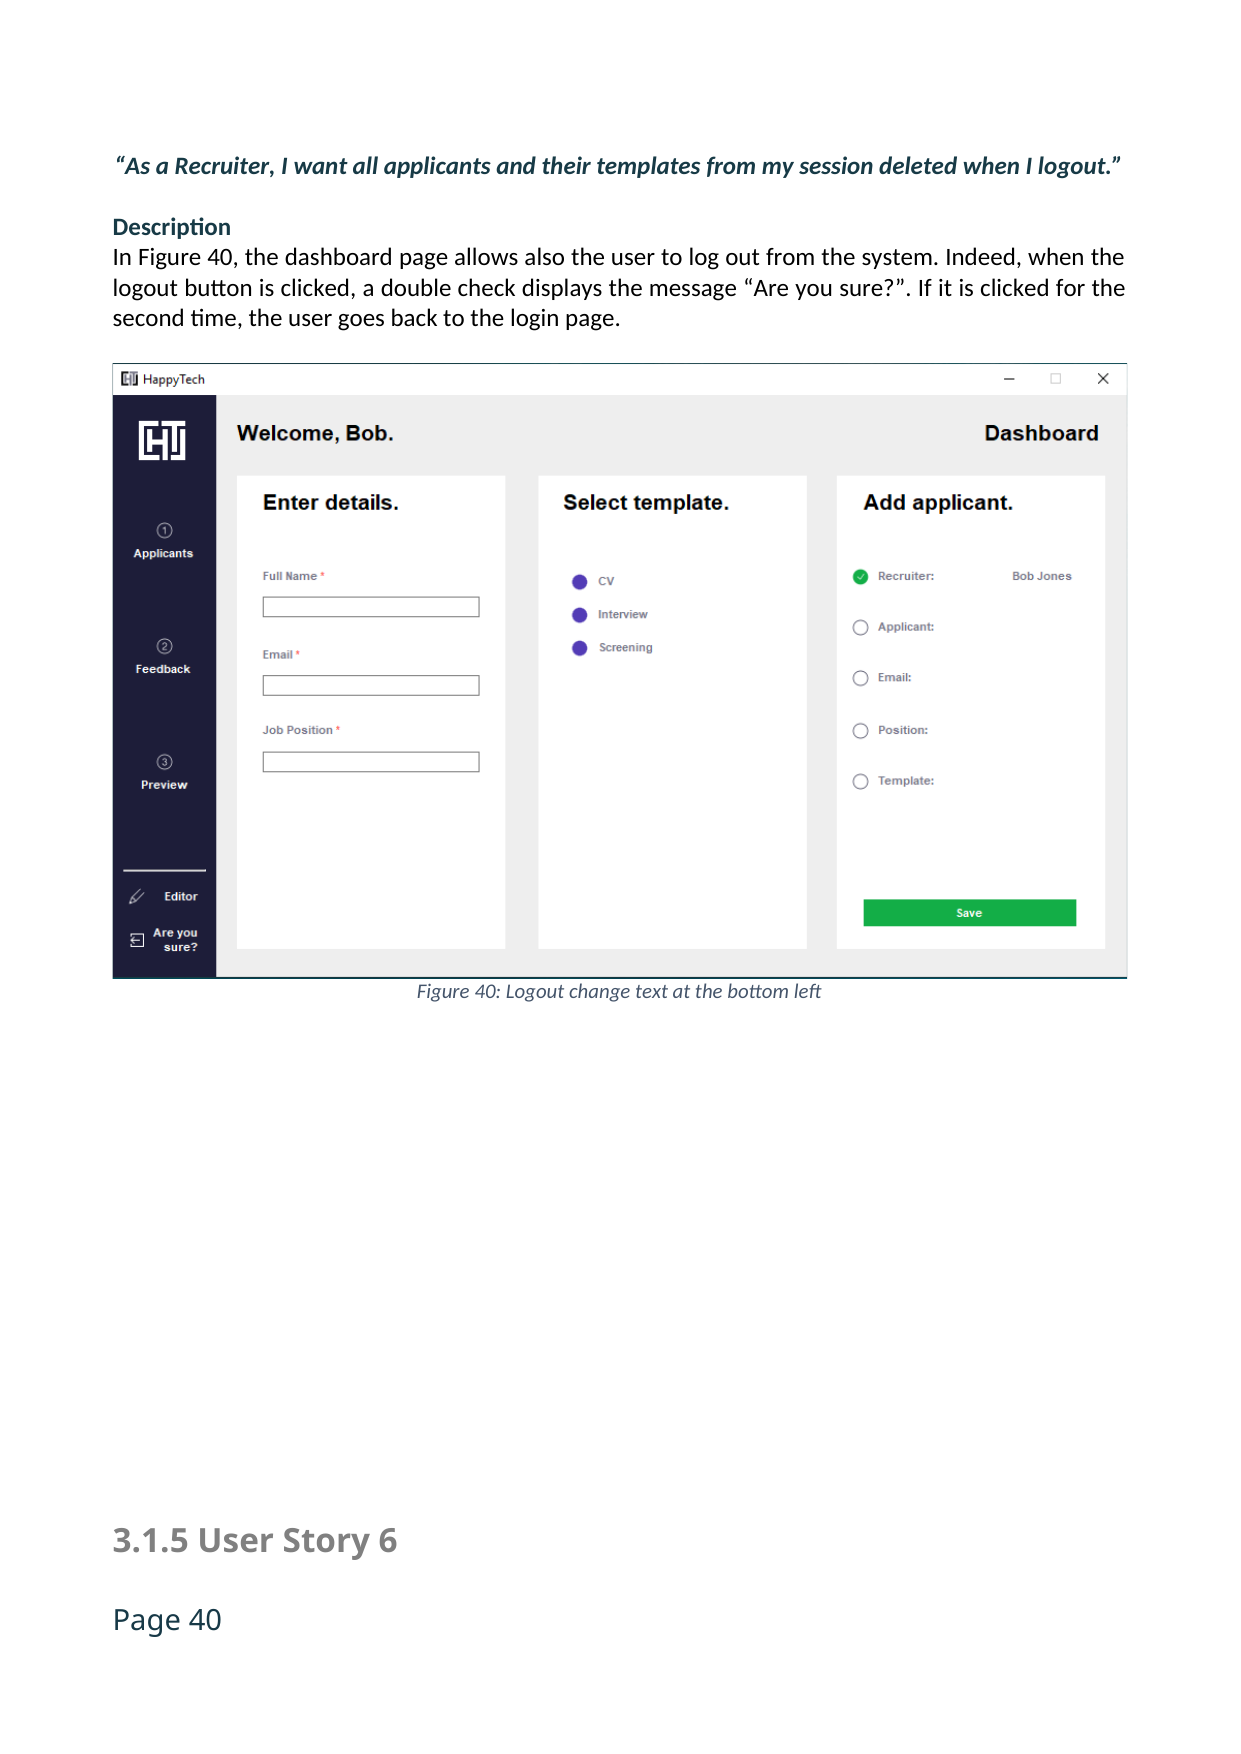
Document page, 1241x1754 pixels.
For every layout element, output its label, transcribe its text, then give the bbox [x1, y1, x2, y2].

picture [112, 363, 1128, 979]
subtitle 3.1.5 User Story 6 [112, 1517, 1128, 1562]
text Description [112, 211, 1128, 242]
text In Figure 40, the dashboard page allows also the user to log out from the system. Indeed, when the logout button is clicked, a double check displays the message “Are you sure?”. If it is clicked for the second time, the user goes back to the login page. [112, 242, 1128, 333]
text “As a Recruiter, I want all applicants and their templates from my session deleted when I logout.” [112, 150, 1128, 181]
text Figure 40: Logout change text at the bottom left [112, 979, 1128, 1003]
